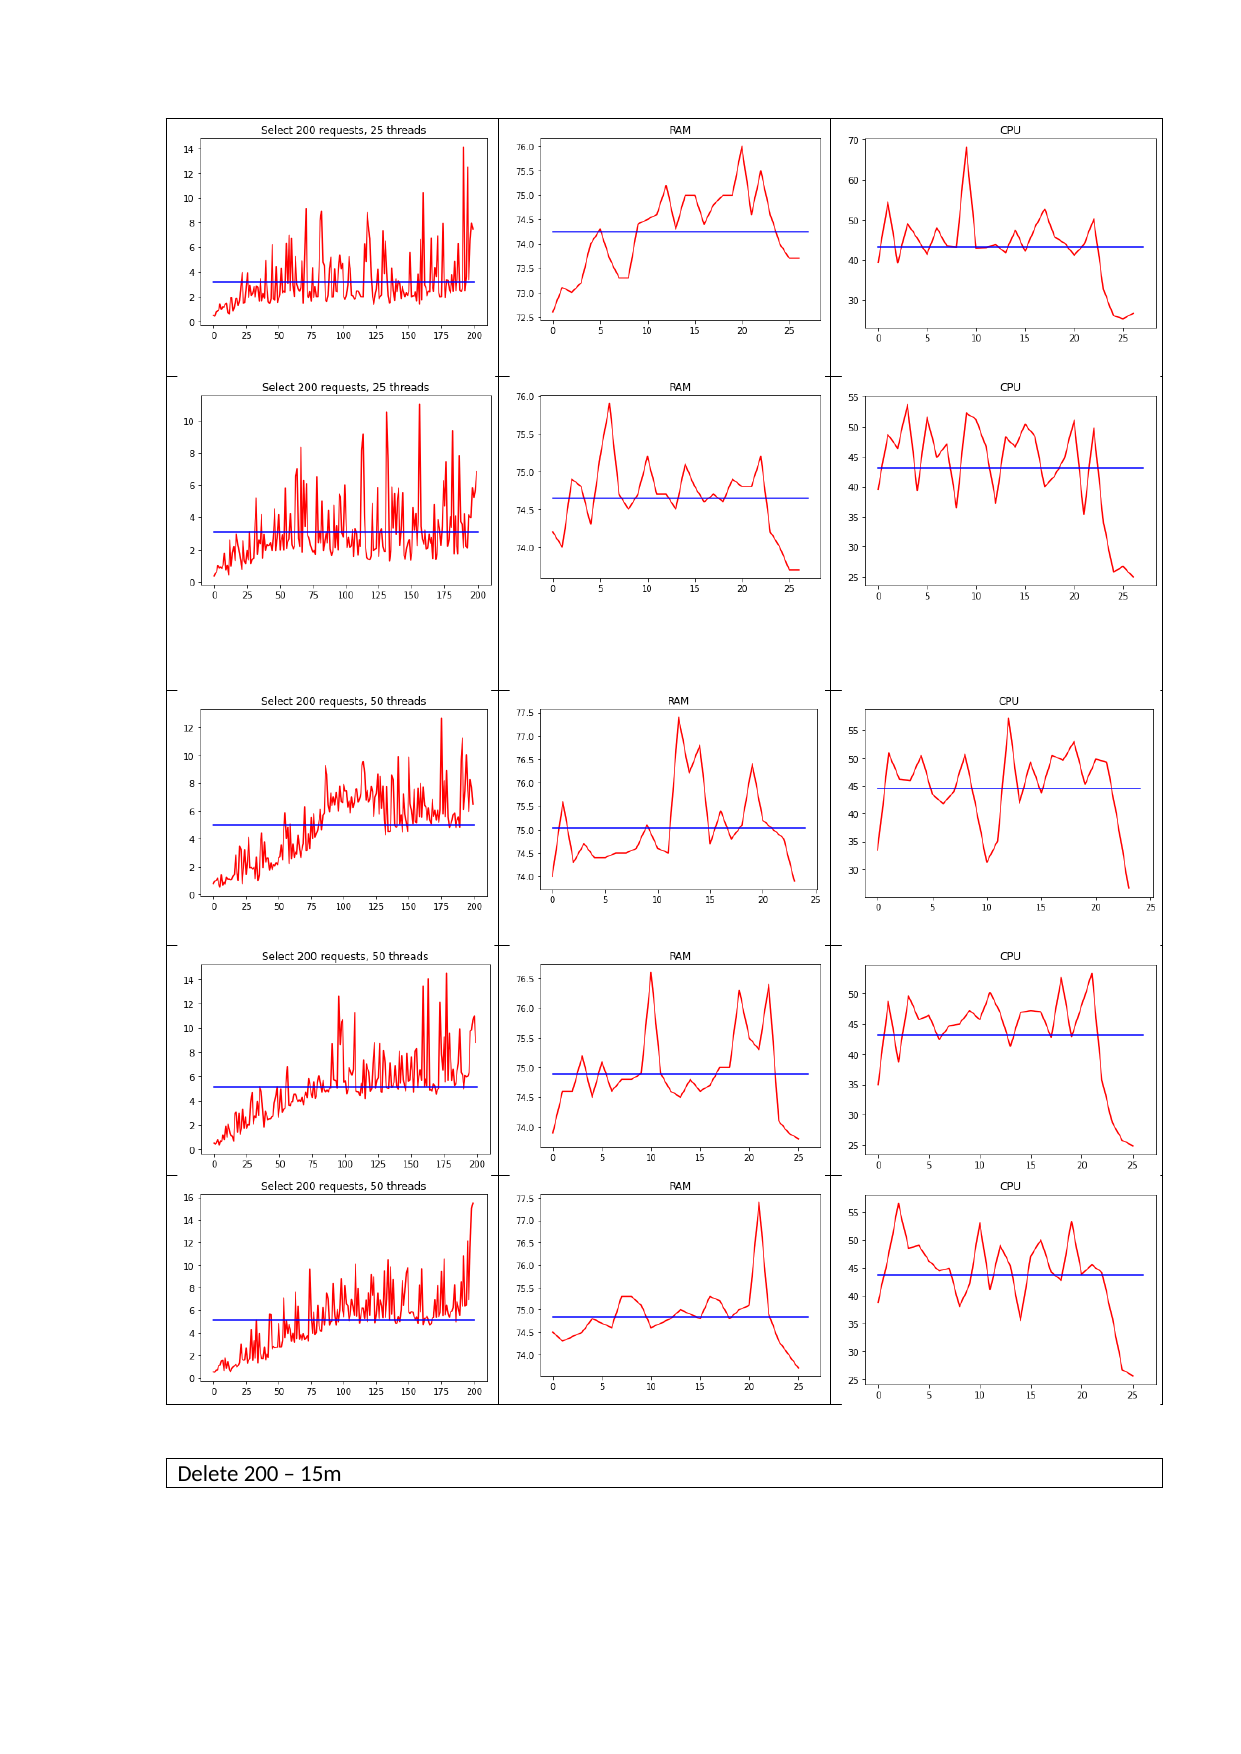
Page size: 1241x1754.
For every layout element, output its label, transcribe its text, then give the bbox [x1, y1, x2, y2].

picture [509, 1175, 825, 1396]
table_cell [167, 1176, 498, 1404]
picture [177, 1175, 492, 1401]
picture [177, 945, 495, 1174]
picture [509, 945, 825, 1167]
picture [841, 119, 1161, 348]
table_header Delete 200 – 15m [167, 1459, 1162, 1487]
picture [841, 690, 1161, 917]
table_cell [167, 946, 177, 1174]
table_cell [499, 377, 830, 689]
picture [841, 945, 1161, 1405]
table_cell [167, 119, 498, 376]
picture [509, 690, 825, 909]
table_cell [831, 1176, 841, 1404]
table_cell [499, 691, 830, 945]
picture [177, 690, 492, 916]
table_cell [167, 377, 498, 689]
picture [841, 376, 1161, 606]
picture [177, 376, 496, 605]
table_cell [167, 691, 498, 945]
table_cell [831, 946, 841, 1174]
picture [177, 119, 492, 345]
table_cell [499, 119, 830, 376]
table_cell [499, 1176, 830, 1404]
picture [509, 376, 825, 598]
table_cell [831, 377, 1162, 689]
table_cell [499, 946, 830, 1174]
table_cell [831, 691, 1162, 945]
table_cell [831, 119, 1162, 376]
picture [509, 119, 825, 340]
